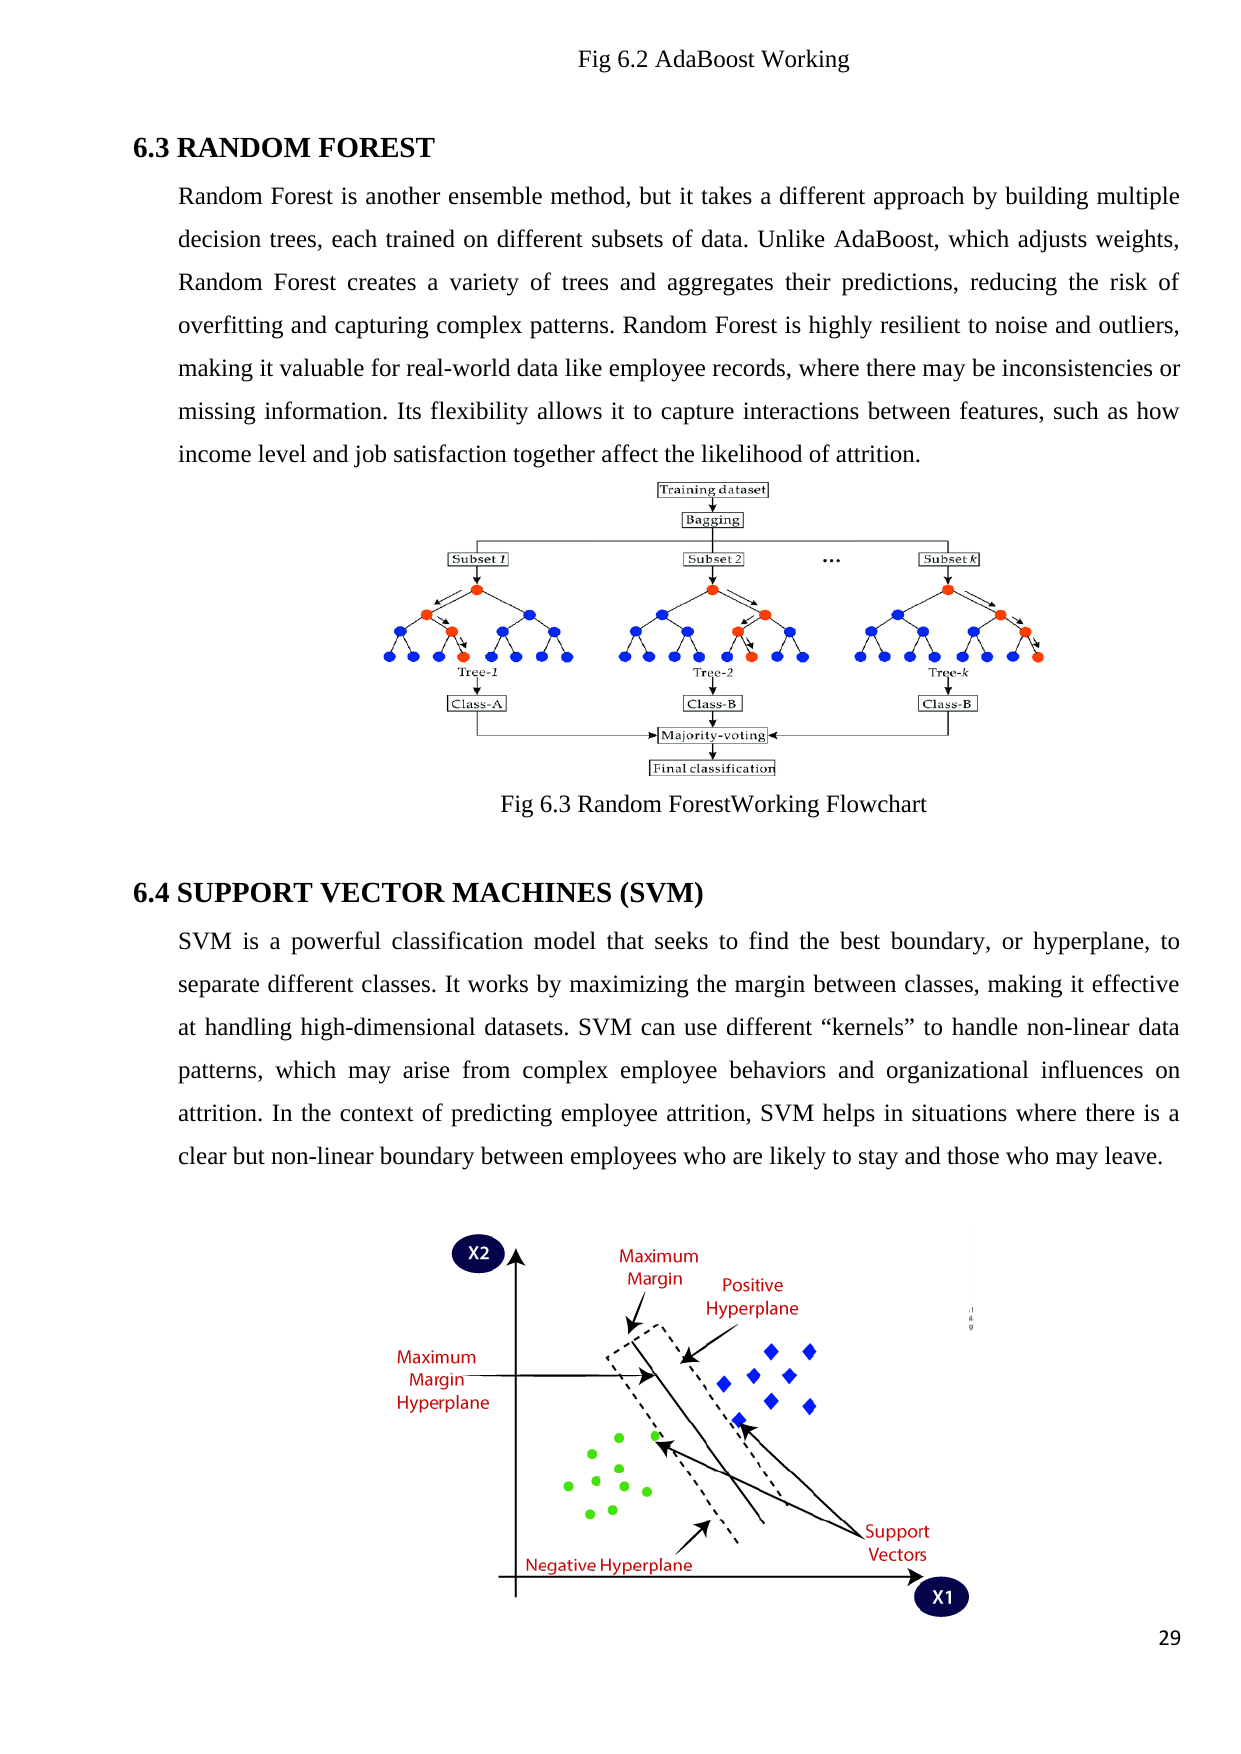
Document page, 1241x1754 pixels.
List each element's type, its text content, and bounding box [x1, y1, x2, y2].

picture [385, 1227, 974, 1619]
text SVM is a powerful classification model that seeks to find the best boundary, or hyperplane, to separate different classes. It works by maximizing the margin between classes, making it effective at handling high-dimensional datasets. SVM can use different “kernels” to handle non-linear data patterns, which may arise from complex employee behaviors and organizational influences on attrition. In the context of predicting employee attrition, SVM helps in situations where there is a clear but non-linear boundary between employees who are likely to stay and those who may leave. [178, 926, 1181, 1170]
text Fig 6.2 AdaBoost Working [246, 44, 1181, 73]
text Fig 6.3 Random ForestWorking Flowchart [246, 789, 1181, 818]
list RANDOM FOREST [133, 131, 1181, 164]
text Random Forest is another ensemble method, but it takes a different approach by building multiple decision trees, each trained on different subsets of data. Unlike AdaBoost, which adjusts weights, Random Forest creates a variety of trees and aggregates their predictions, reducing the risk of overfitting and capturing complex patterns. Random Forest is highly resilient to noise and outliers, making it valuable for real-world data like employee records, where there may be inconsistencies or missing information. Its flexibility allows it to capture interactions between features, such as how income level and job satisfaction together affect the likelihood of attrition. [178, 181, 1181, 468]
picture [383, 482, 1044, 776]
list SUPPORT VECTOR MACHINES (SVM) [133, 875, 1181, 909]
